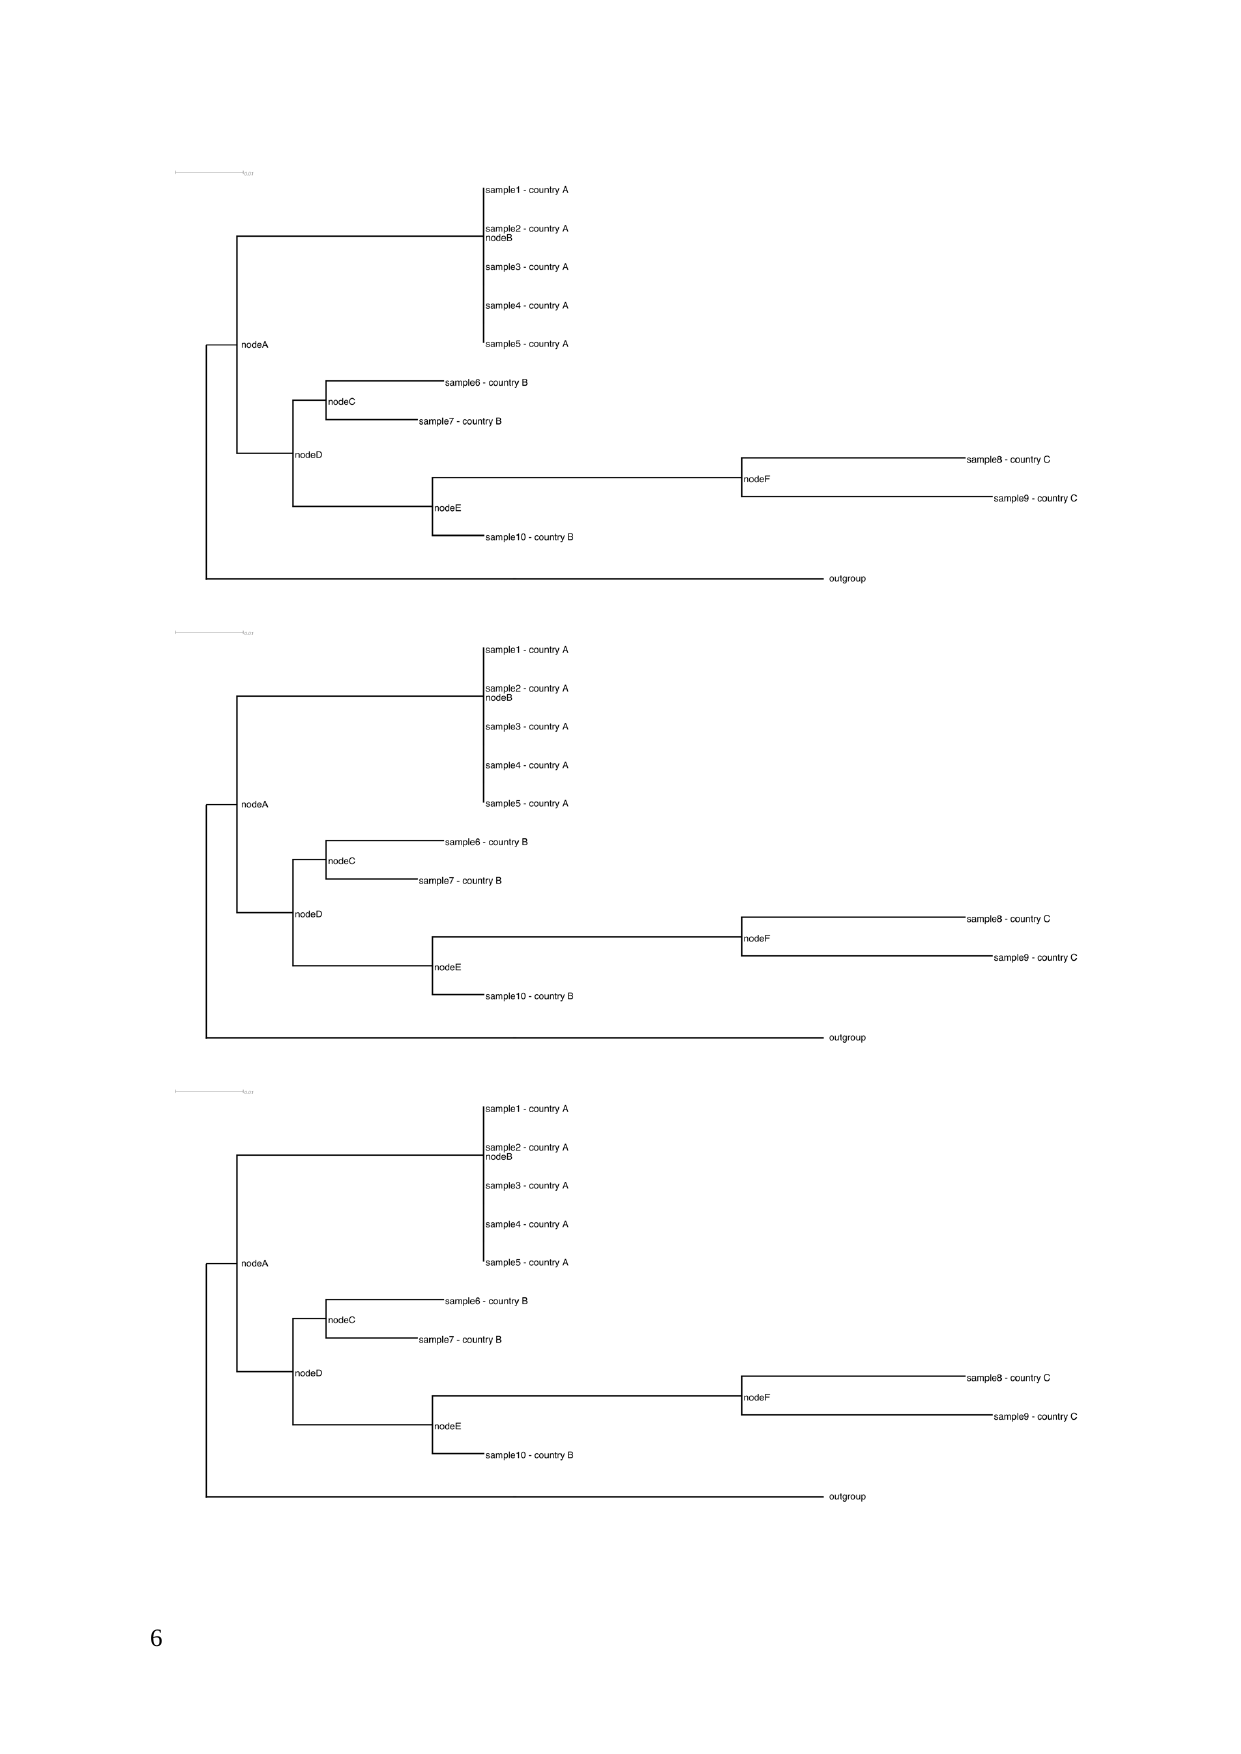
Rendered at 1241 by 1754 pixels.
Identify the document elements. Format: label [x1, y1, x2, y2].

picture [150, 150, 1090, 1528]
